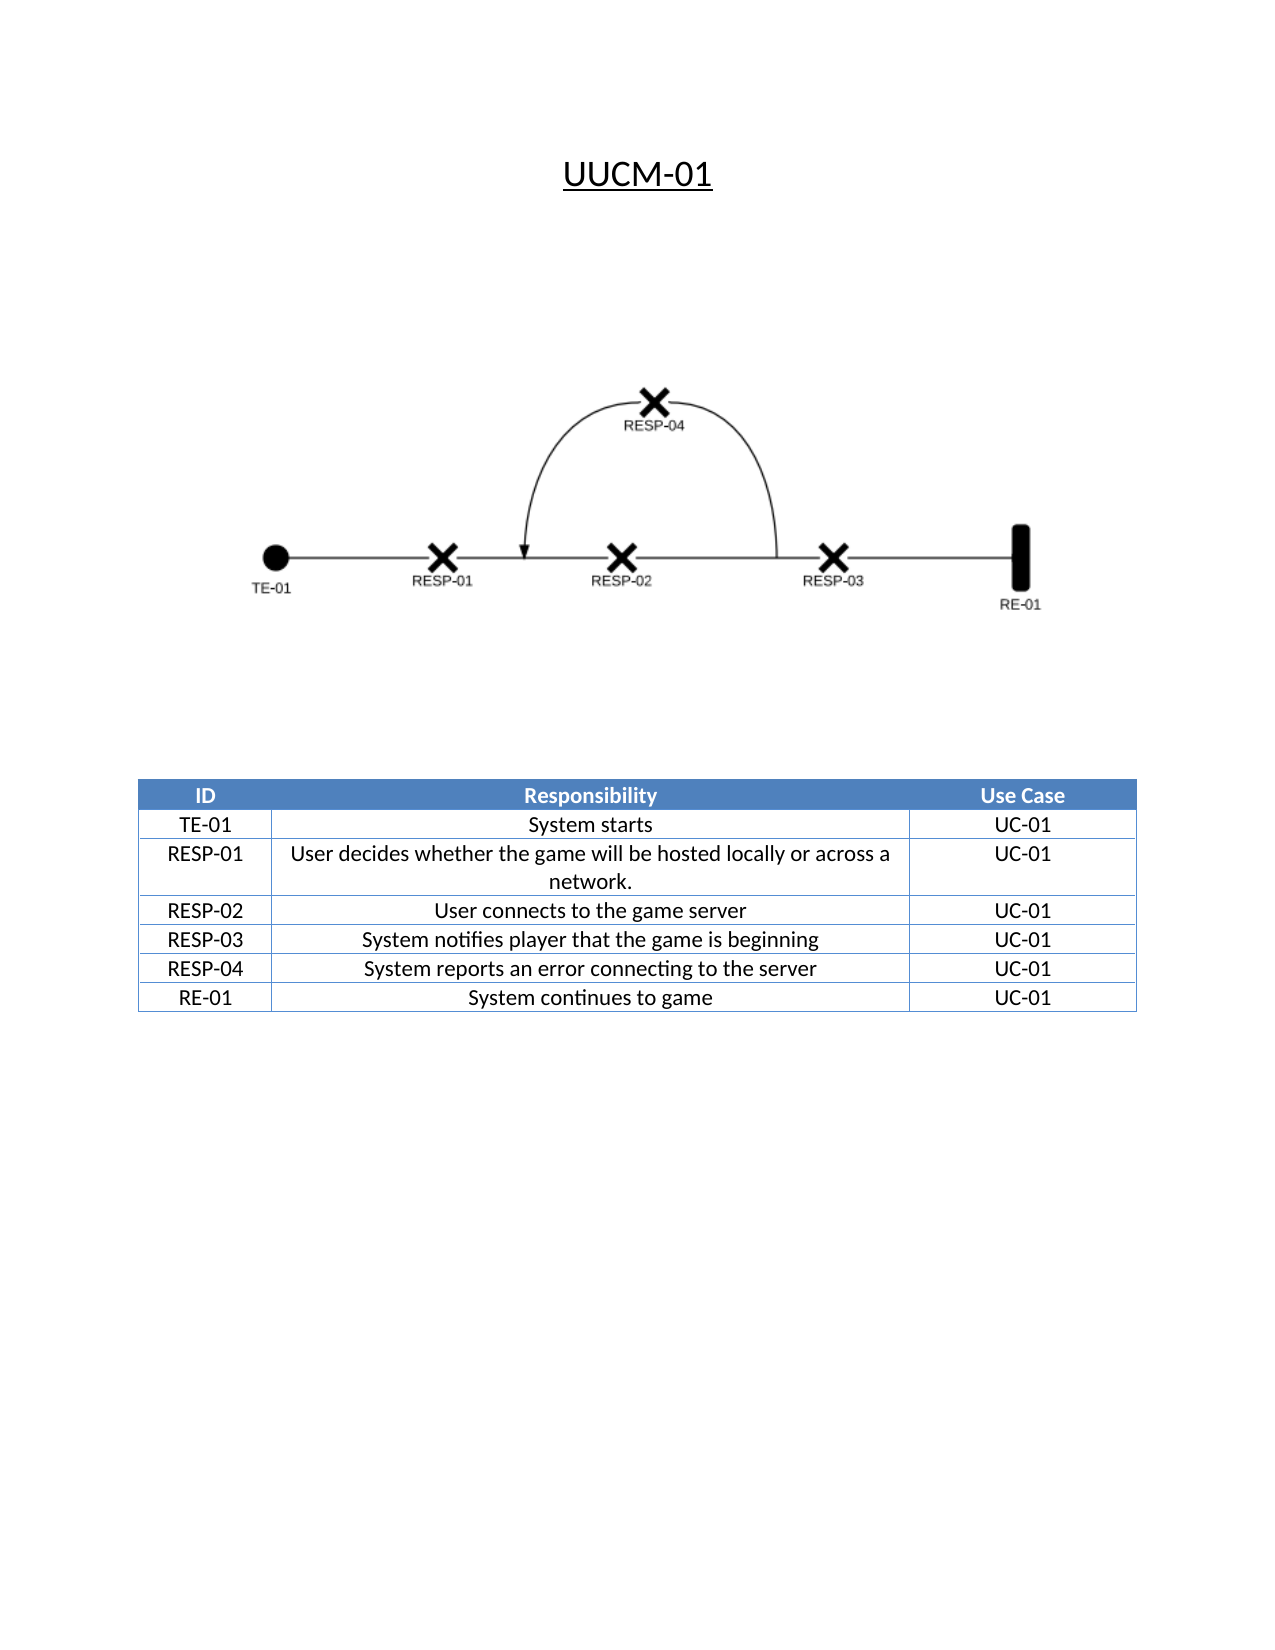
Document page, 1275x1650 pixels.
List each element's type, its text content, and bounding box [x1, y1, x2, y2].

table_cell UC-01 [910, 953, 1136, 982]
table_cell System reports an error connecting to the server [272, 954, 909, 982]
text UUCM-01 [150, 150, 1125, 196]
table_header Responsibility [272, 781, 909, 809]
table_cell TE-01 [139, 810, 271, 838]
table_cell System continues to game [272, 983, 909, 1011]
table_cell RESP-03 [139, 924, 271, 953]
table_cell System starts [272, 810, 909, 838]
table_cell UC-01 [910, 895, 1136, 924]
table_cell RESP-02 [139, 895, 271, 924]
table_cell UC-01 [910, 924, 1136, 953]
table_cell UC-01 [910, 810, 1136, 838]
table_header Use Case [909, 781, 1135, 809]
table_cell RESP-01 [139, 838, 271, 895]
table_cell RESP-04 [139, 953, 271, 982]
table_cell User connects to the game server [272, 896, 909, 924]
table_cell RE-01 [139, 982, 271, 1011]
table_cell UC-01 [910, 838, 1136, 895]
table_header ID [140, 781, 272, 809]
table_cell User decides whether the game will be hosted locally or across a network. [272, 839, 909, 895]
table_cell System notifies player that the game is beginning [272, 925, 909, 953]
table_cell UC-01 [910, 982, 1136, 1011]
